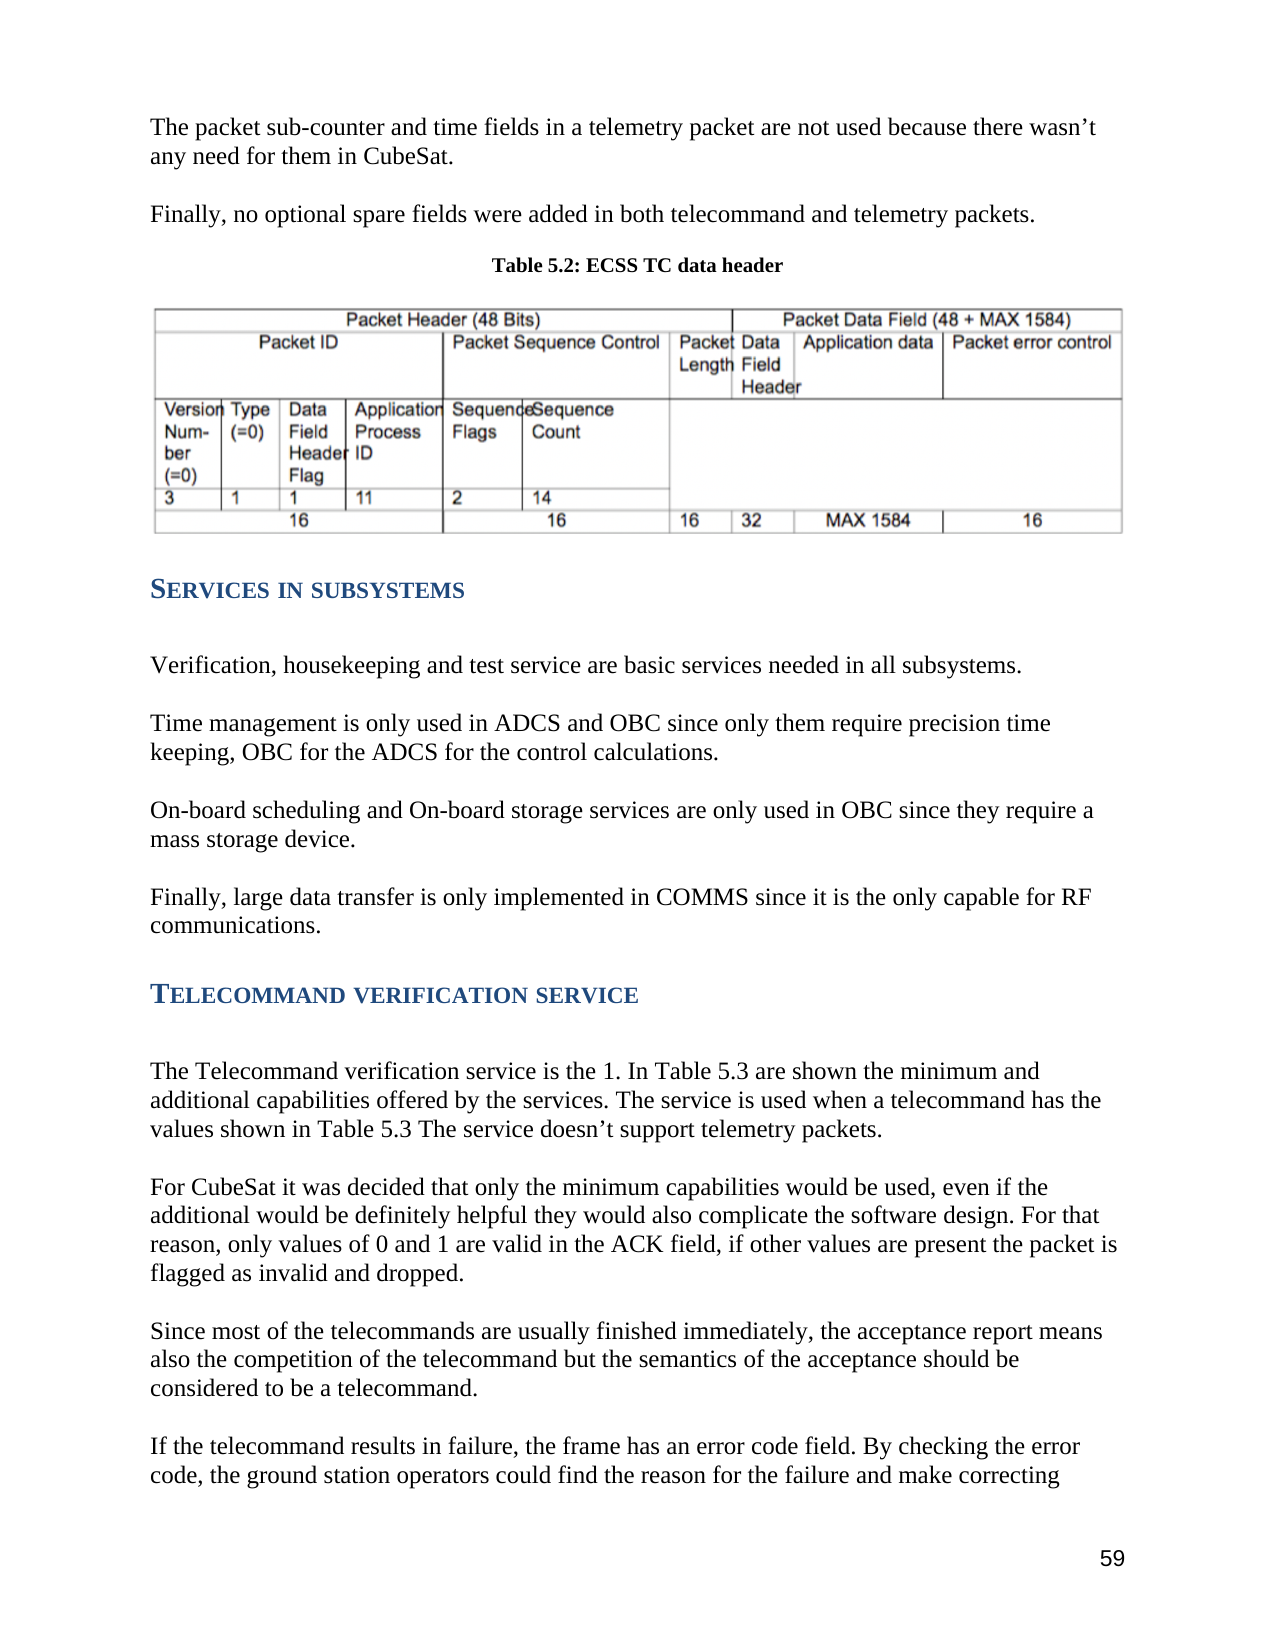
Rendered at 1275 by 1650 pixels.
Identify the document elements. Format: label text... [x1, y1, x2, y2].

subtitle Services in subsystems [150, 571, 1089, 604]
text Finally, no optional spare fields were added in both telecommand and telemetry packets. [150, 199, 1125, 228]
text Time management is only used in ADCS and OBC since only them require precision time keeping, OBC for the ADCS for the control calculations. [150, 708, 1125, 766]
text The packet sub-counter and time fields in a telemetry packet are not used because there wasn’t any need for them in CubeSat. [150, 112, 1125, 170]
text Table 5.2: ECSS TC data header [150, 253, 1125, 277]
text On-board scheduling and On-board storage services are only used in OBC since they require a mass storage device. [150, 795, 1125, 852]
picture [150, 306, 1125, 534]
text Since most of the telecommands are usually finished immediately, the acceptance report means also the competition of the telecommand but the semantics of the acceptance should be considered to be a telecommand. [150, 1316, 1125, 1402]
subtitle Telecommand verification service [150, 977, 1089, 1010]
text The Telecommand verification service is the 1. In Table 5.3 are shown the minimum and additional capabilities offered by the services. The service is used when a telecommand has the values shown in Table 5.3 The service doesn’t support telemetry packets. [150, 1056, 1125, 1142]
text Verification, housekeeping and test service are basic services needed in all subsystems. [150, 650, 1125, 679]
text Finally, large data transfer is only implemented in COMMS since it is the only capable for RF communications. [150, 882, 1125, 939]
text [150, 1431, 1125, 1489]
text For CubeSat it was decided that only the minimum capabilities would be used, even if the additional would be definitely helpful they would also complicate the software design. For that reason, only values of 0 and 1 are valid in the ACK field, if other values are present the packet is flagged as invalid and dropped. [150, 1172, 1125, 1287]
